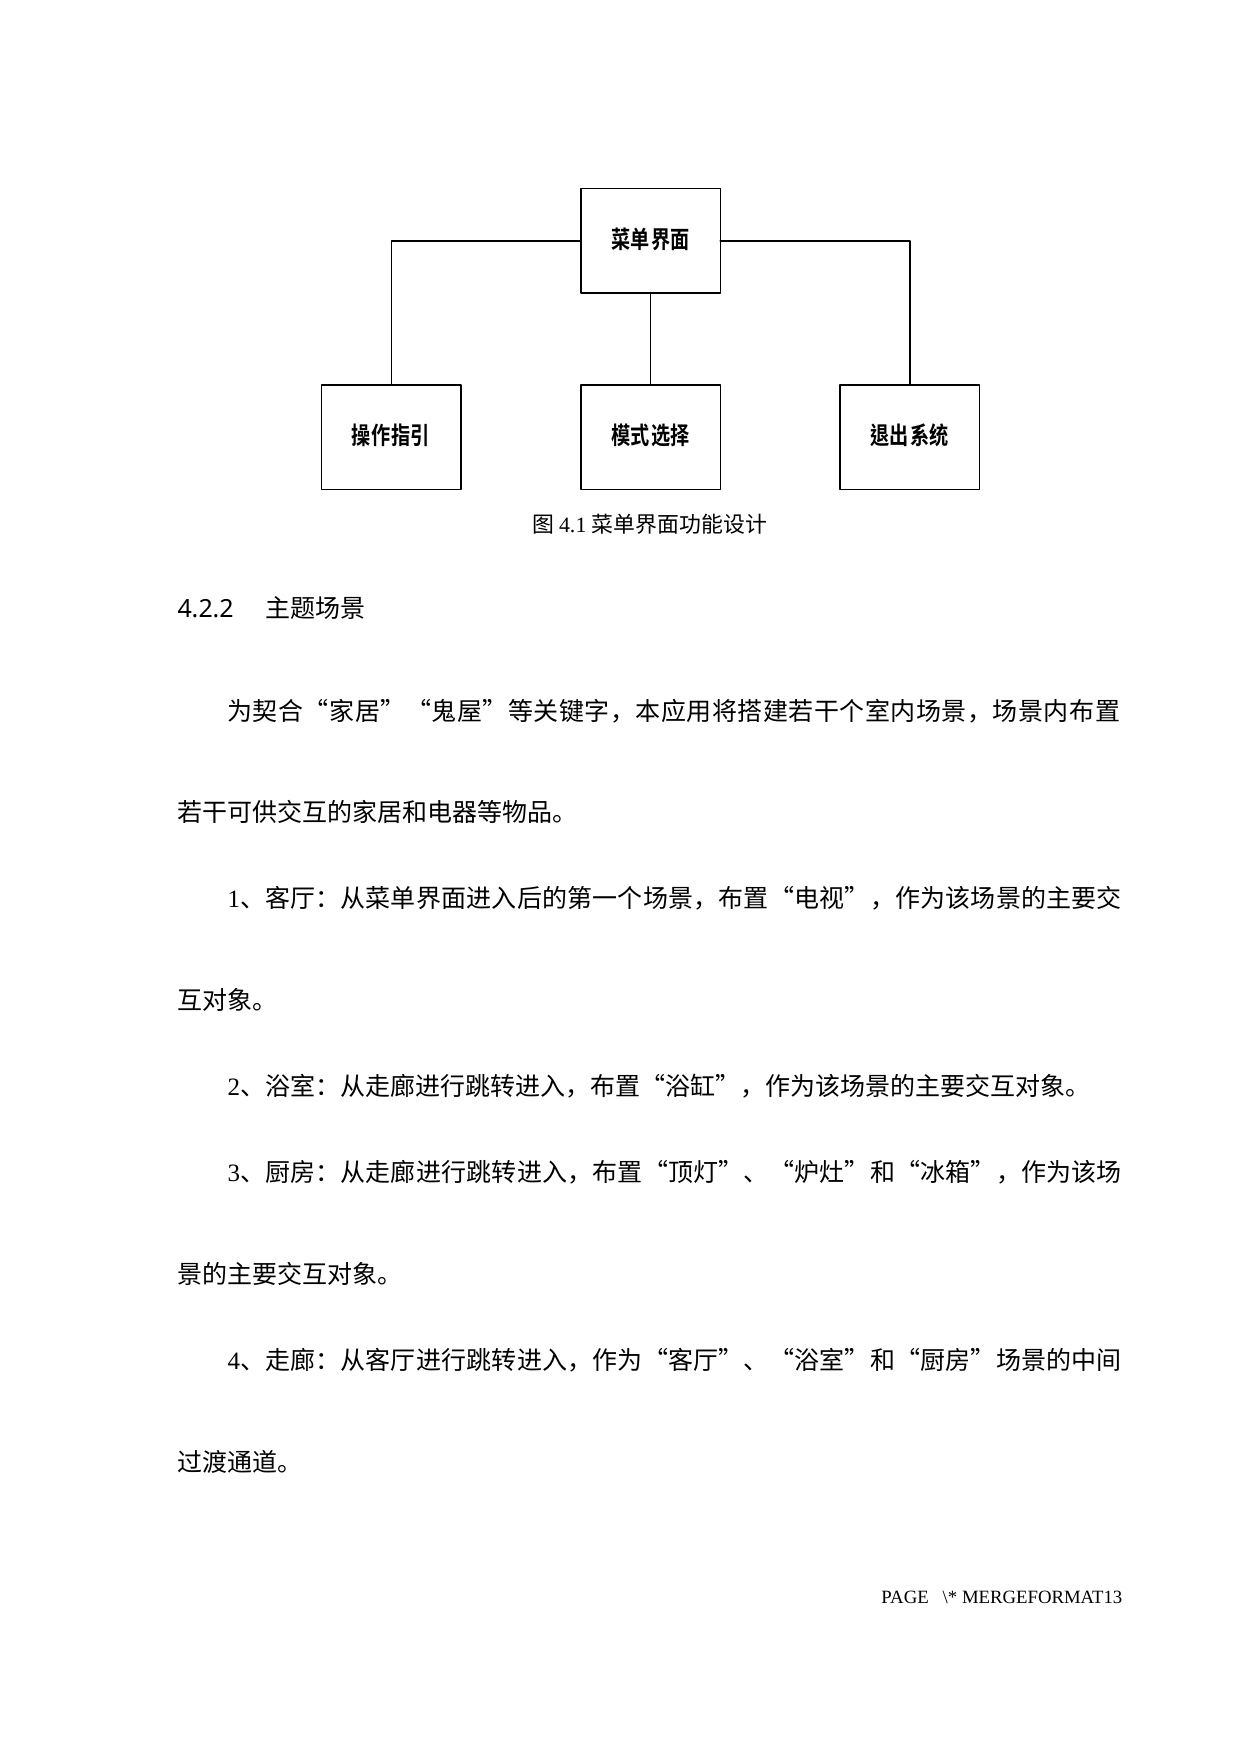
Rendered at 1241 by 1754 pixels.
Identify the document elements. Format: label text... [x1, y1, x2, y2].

list 走廊：从客厅进行跳转进入，作为“客厅”、“浴室”和“厨房”场景的中间过渡通道。 [177, 1325, 1122, 1495]
text 图4.1 菜单界面功能设计 [177, 505, 1122, 539]
list 浴室：从走廊进行跳转进入，布置“浴缸”，作为该场景的主要交互对象。 [177, 1051, 1122, 1119]
list 厨房：从走廊进行跳转进入，布置“顶灯”、“炉灶”和“冰箱”，作为该场景的主要交互对象。 [177, 1137, 1122, 1307]
subtitle 主题场景 [177, 572, 1122, 640]
text 为契合“家居”“鬼屋”等关键字，本应用将搭建若干个室内场景，场景内布置若干可供交互的家居和电器等物品。 [177, 675, 1122, 845]
list 客厅：从菜单界面进入后的第一个场景，布置“电视”，作为该场景的主要交互对象。 [177, 863, 1122, 1033]
